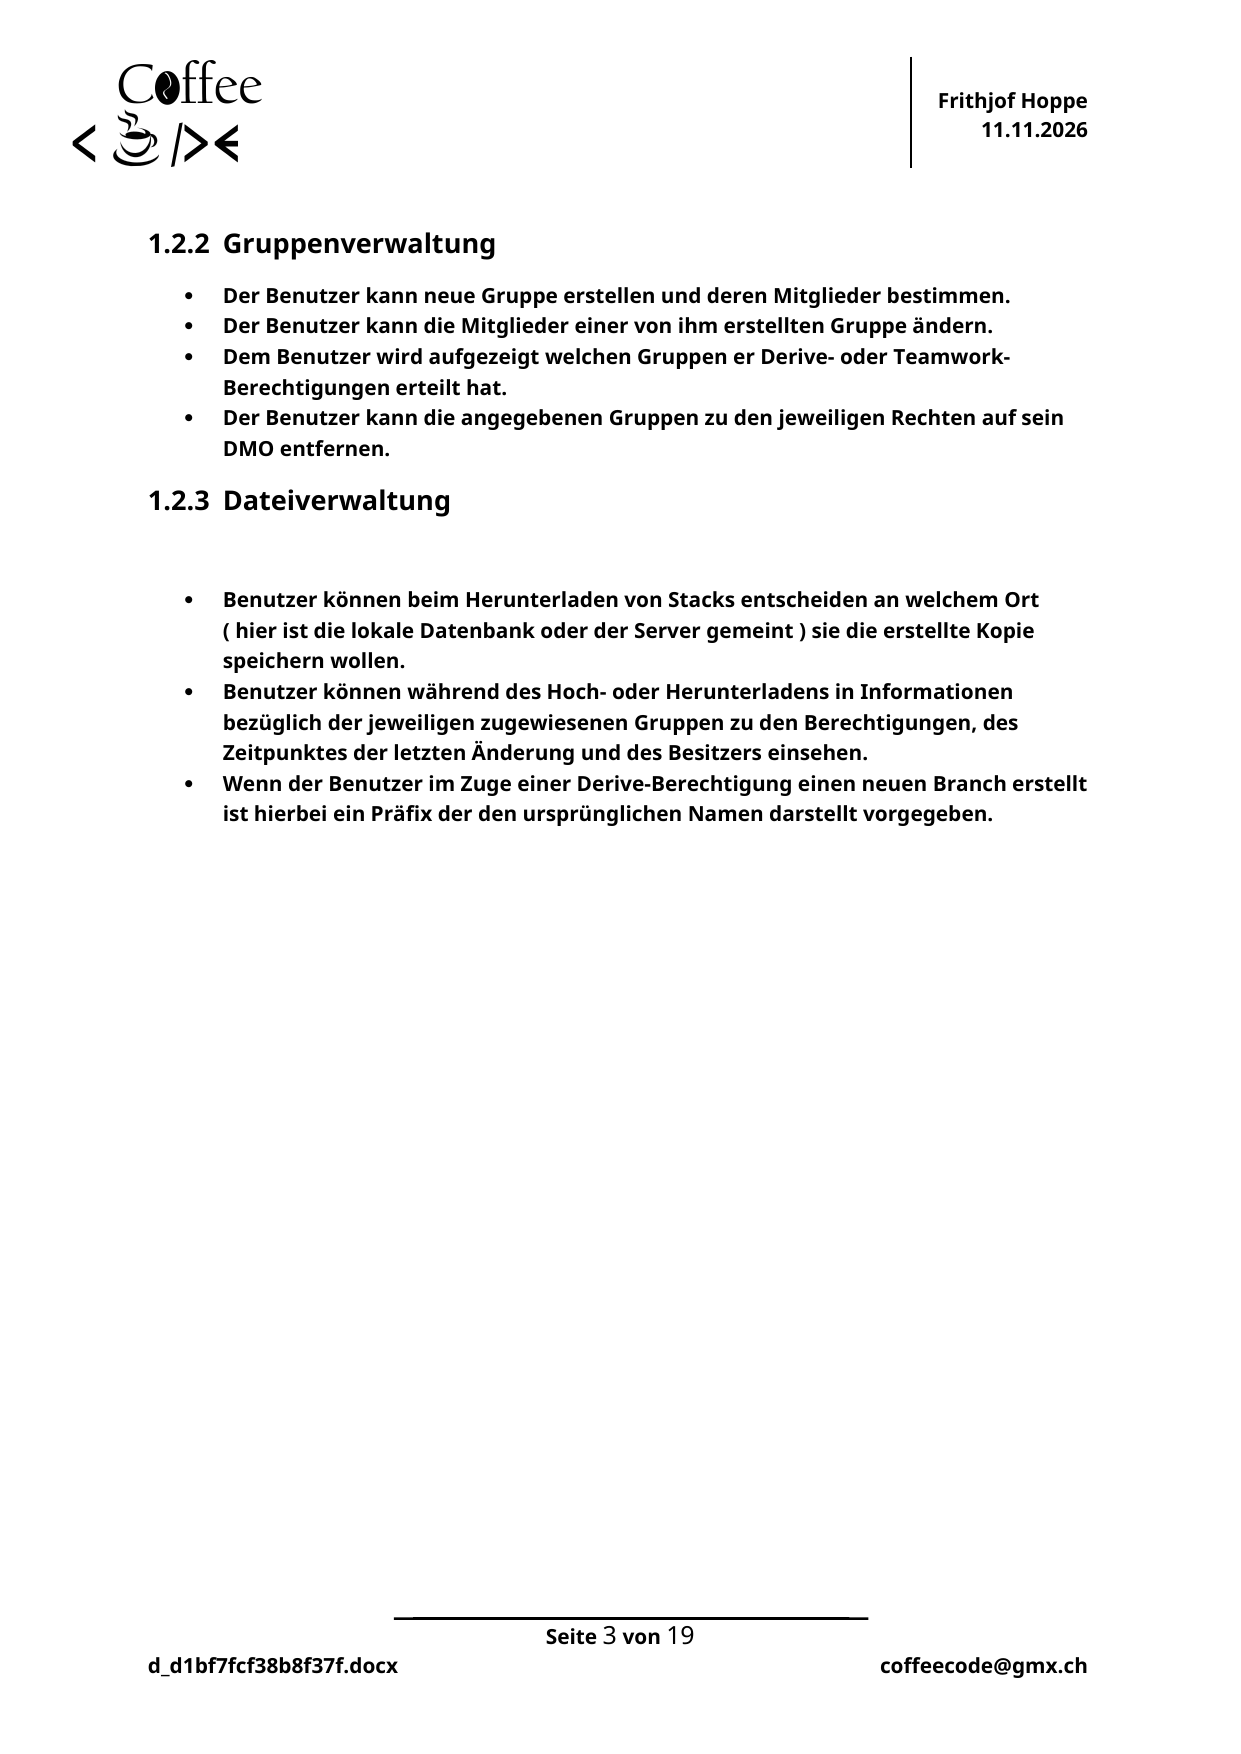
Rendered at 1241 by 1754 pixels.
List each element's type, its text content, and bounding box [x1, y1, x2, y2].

picture [72, 60, 262, 179]
list Dem Benutzer wird aufgezeigt welchen Gruppen er Derive- oder Teamwork-Berechtigungen erteilt hat. [185, 342, 1092, 401]
list Wenn der Benutzer im Zuge einer Derive-Berechtigung einen neuen Branch erstellt ist hierbei ein Präfix der den ursprünglichen Namen darstellt vorgegeben. [185, 769, 1092, 828]
list Der Benutzer kann die Mitglieder einer von ihm erstellten Gruppe ändern. [185, 312, 1092, 340]
list Der Benutzer kann die angegebenen Gruppen zu den jeweiligen Rechten auf sein DMO entfernen. [185, 403, 1092, 462]
subtitle Dateiverwaltung [148, 481, 1092, 518]
list Benutzer können beim Herunterladen von Stacks entscheiden an welchem Ort ( hier ist die lokale Datenbank oder der Server gemeint ) sie die erstellte Kopie speichern wollen. [185, 585, 1092, 675]
list Der Benutzer kann neue Gruppe erstellen und deren Mitglieder bestimmen. [185, 281, 1092, 309]
subtitle Gruppenverwaltung [148, 224, 1092, 261]
list Benutzer können während des Hoch- oder Herunterladens in Informationen bezüglich der jeweiligen zugewiesenen Gruppen zu den Berechtigungen, des Zeitpunktes der letzten Änderung und des Besitzers einsehen. [185, 677, 1092, 767]
